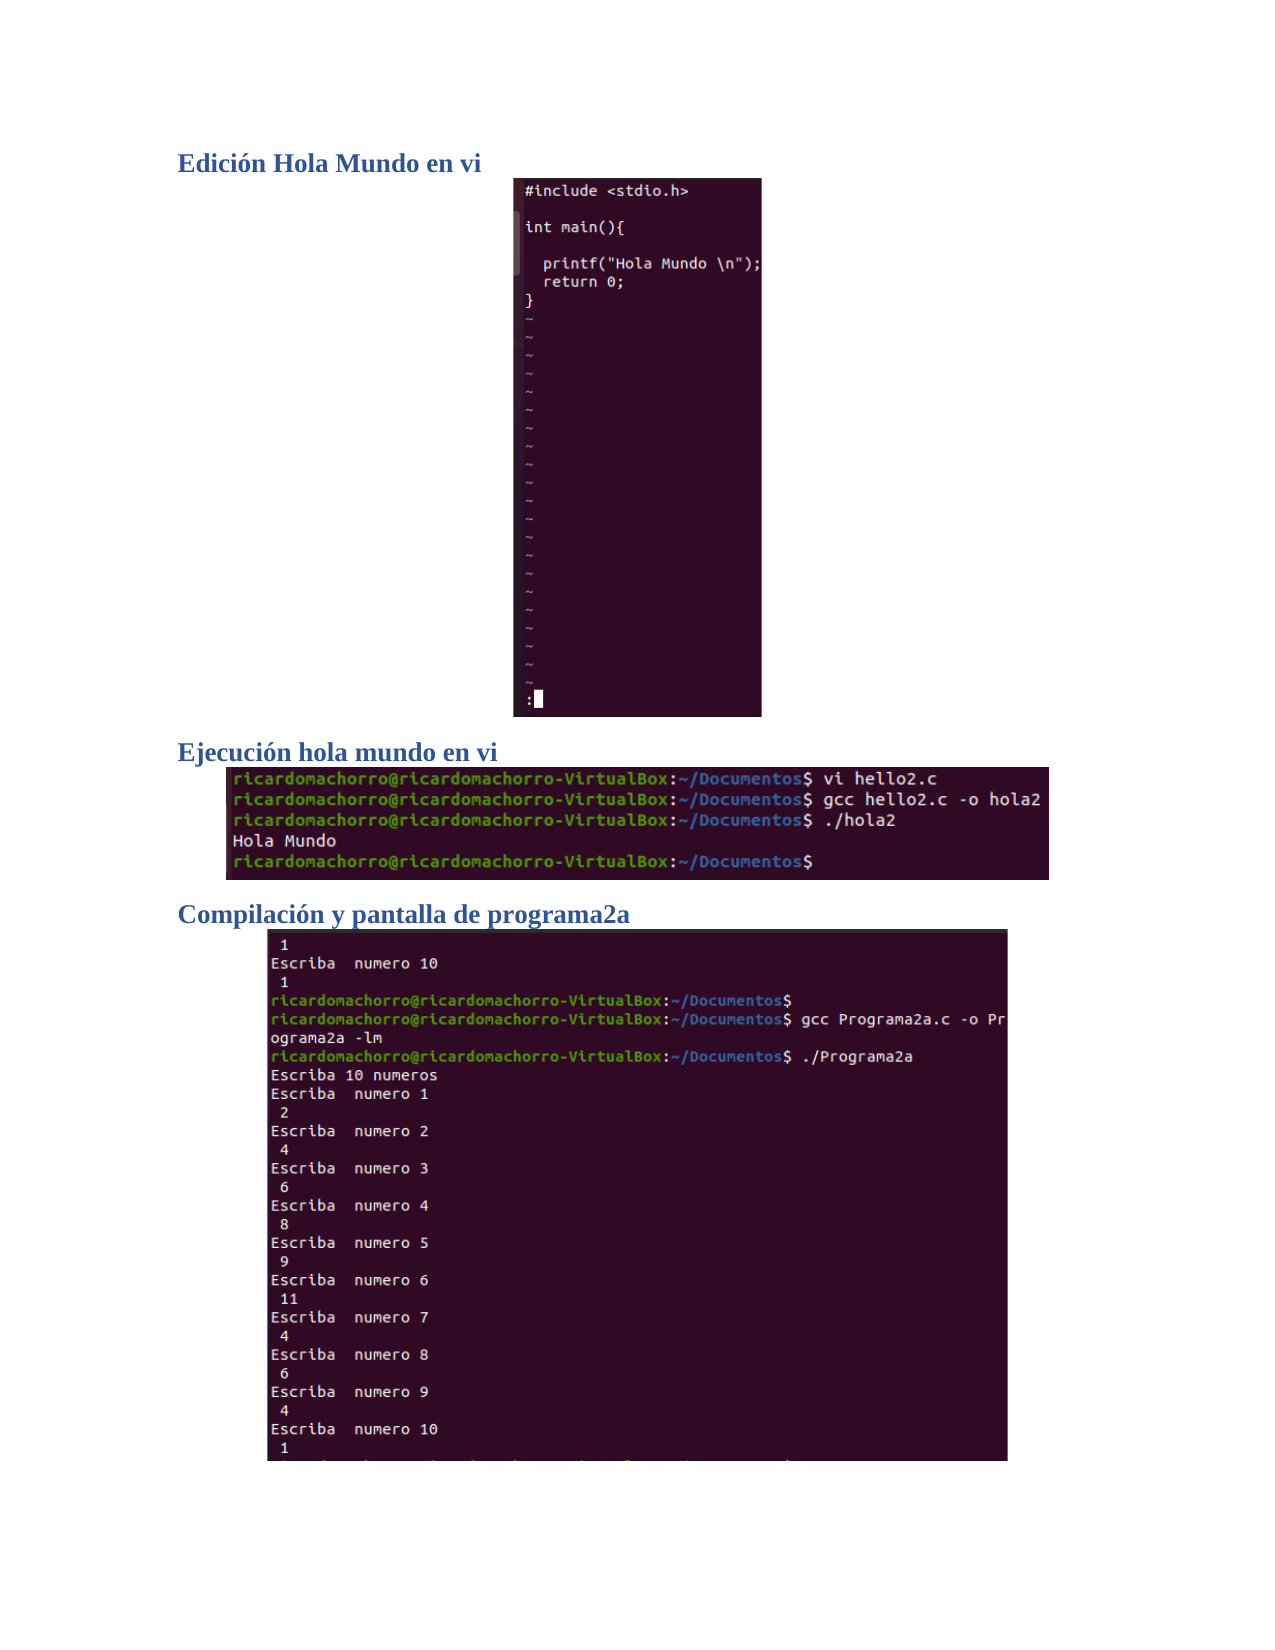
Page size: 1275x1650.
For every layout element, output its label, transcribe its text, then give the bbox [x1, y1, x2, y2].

subtitle Edición Hola Mundo en vi [177, 148, 1098, 179]
picture [226, 767, 1049, 880]
picture [513, 178, 762, 717]
subtitle Ejecución hola mundo en vi [177, 736, 1098, 767]
picture [267, 929, 1008, 1461]
subtitle Compilación y pantalla de programa2a [177, 898, 1098, 929]
